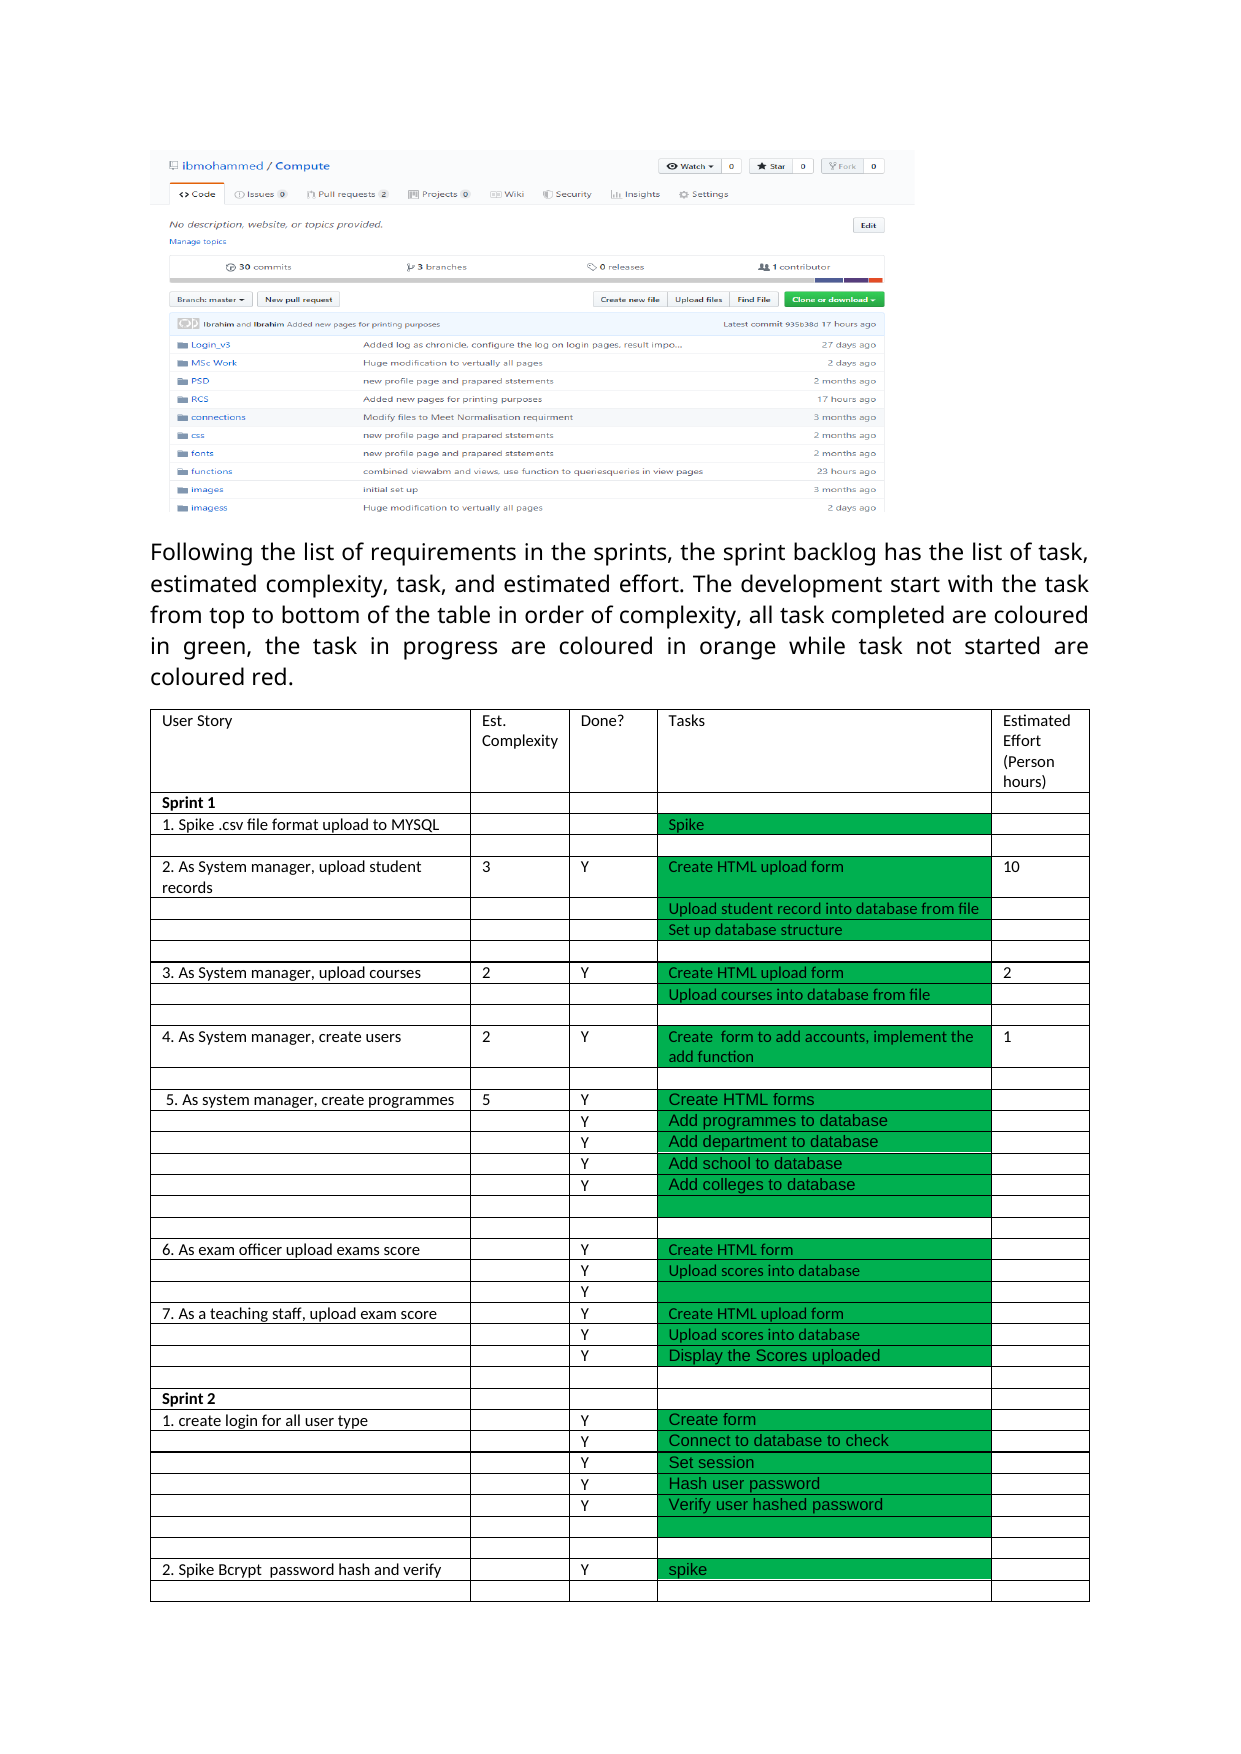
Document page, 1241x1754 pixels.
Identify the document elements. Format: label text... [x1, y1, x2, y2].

table_cell Add programmes to database [658, 1111, 991, 1131]
table_cell Create HTML form [658, 1239, 991, 1259]
table_cell [992, 1239, 1089, 1259]
table_cell [471, 1154, 569, 1174]
table_cell [992, 1453, 1089, 1473]
table_cell [992, 793, 1089, 813]
table_cell [471, 1324, 569, 1345]
table_cell [471, 1282, 569, 1302]
table_cell Upload student record into database from file [658, 898, 991, 919]
table_cell [992, 1410, 1089, 1430]
table_cell [471, 814, 569, 834]
table_cell [992, 1005, 1089, 1025]
table_cell [570, 1538, 657, 1558]
table_cell [992, 1132, 1089, 1152]
table_cell Y [570, 1175, 657, 1195]
table_cell [471, 1218, 569, 1238]
table_cell [658, 835, 991, 856]
table_cell 1. Spike .csv file format upload to MYSQL [151, 814, 470, 834]
table_cell Add department to database [658, 1132, 991, 1152]
table_cell Y [570, 1453, 657, 1473]
table_cell [471, 1175, 569, 1195]
table_cell [471, 1367, 569, 1387]
table_cell [151, 1260, 470, 1281]
table_cell [570, 1517, 657, 1537]
table_header Est. Complexity [471, 710, 569, 792]
table_cell [471, 1517, 569, 1537]
table_cell Y [570, 857, 657, 897]
table_cell 6. As exam officer upload exams score [151, 1239, 470, 1259]
table_cell Y [570, 1026, 657, 1067]
table_cell 2. As System manager, upload student records [151, 857, 470, 897]
table_cell [471, 1538, 569, 1558]
table_cell [992, 1260, 1089, 1281]
table_cell [151, 1495, 470, 1516]
table_cell [471, 984, 569, 1004]
table_cell [570, 835, 657, 856]
table_cell [471, 1559, 569, 1579]
table_cell [570, 1367, 657, 1387]
table_cell 2 [471, 963, 569, 983]
table_cell [151, 1517, 470, 1537]
table_cell 5. As system manager, create programmes [151, 1090, 470, 1110]
table_cell Y [570, 1111, 657, 1131]
table_cell [151, 835, 470, 856]
table_cell Create HTML upload form [658, 1303, 991, 1323]
table_cell [992, 1474, 1089, 1494]
table_cell [992, 1175, 1089, 1195]
table_cell [570, 898, 657, 919]
table_cell Create form to add accounts, implement the add function [658, 1026, 991, 1067]
table_cell 3. As System manager, upload courses [151, 963, 470, 983]
table_cell [570, 1005, 657, 1025]
table_cell [992, 1324, 1089, 1345]
table_cell [658, 1538, 991, 1558]
table_cell Create form [658, 1410, 991, 1430]
table_cell [658, 1367, 991, 1387]
picture [150, 150, 915, 512]
table_cell [658, 1218, 991, 1238]
table_cell [151, 1005, 470, 1025]
table_cell [151, 1474, 470, 1494]
table_cell Create HTML forms [658, 1090, 991, 1110]
table_cell 1 [992, 1026, 1089, 1067]
table_cell [992, 1495, 1089, 1516]
table_cell Create HTML upload form [658, 857, 991, 897]
table_cell Y [570, 1303, 657, 1323]
table_cell [992, 1367, 1089, 1387]
table_cell [992, 898, 1089, 919]
table_cell [471, 1260, 569, 1281]
table_cell [151, 1132, 470, 1152]
table_cell [570, 1389, 657, 1409]
table_cell Upload scores into database [658, 1324, 991, 1345]
table_cell [658, 1068, 991, 1088]
text Following the list of requirements in the sprints, the sprint backlog has the list of task, estimated complexity, task, and estimated effort. The development start with the task from top to bottom of the table in order of complexity, all task completed are coloured in green, the task in progress are coloured in orange while task not started are coloured red. [150, 536, 1090, 693]
table_cell 7. As a teaching staff, upload exam score [151, 1303, 470, 1323]
table_cell Y [570, 1346, 657, 1366]
table_cell [151, 920, 470, 940]
table_cell [992, 814, 1089, 834]
table_cell Add school to database [658, 1154, 991, 1174]
table_cell [658, 1005, 991, 1025]
table_cell [992, 1111, 1089, 1131]
table_cell [151, 1367, 470, 1387]
table_cell Create HTML upload form [658, 963, 991, 983]
table_cell [471, 1111, 569, 1131]
table_cell Add colleges to database [658, 1175, 991, 1195]
table_cell Y [570, 1495, 657, 1516]
table_cell [992, 835, 1089, 856]
table_cell [992, 1218, 1089, 1238]
table_cell [992, 984, 1089, 1004]
table_cell [471, 898, 569, 919]
table_cell Y [570, 1324, 657, 1345]
table_cell [570, 1068, 657, 1088]
table_cell [992, 1090, 1089, 1110]
table_cell [471, 1196, 569, 1217]
table_cell [992, 1346, 1089, 1366]
table_cell [992, 920, 1089, 940]
table_cell Set up database structure [658, 920, 991, 940]
table_header User Story [151, 710, 470, 792]
table_cell [151, 1538, 470, 1558]
table_cell Display the Scores uploaded [658, 1346, 991, 1366]
table_cell [471, 1132, 569, 1152]
table_cell [151, 984, 470, 1004]
table_cell [658, 1517, 991, 1537]
table_cell [471, 1410, 569, 1430]
table_cell 5 [471, 1090, 569, 1110]
table_cell Connect to database to check [658, 1431, 991, 1451]
table_cell [992, 1431, 1089, 1451]
table_cell Y [570, 1282, 657, 1302]
table_cell [151, 1581, 470, 1601]
table_cell [992, 1282, 1089, 1302]
table_cell Sprint 2 [151, 1389, 470, 1409]
table_cell Upload courses into database from file [658, 984, 991, 1004]
table_cell 3 [471, 857, 569, 897]
table_cell 2 [471, 1026, 569, 1067]
table_cell Y [570, 1559, 657, 1579]
table_cell [471, 920, 569, 940]
table_cell [151, 1068, 470, 1088]
table_cell Y [570, 1431, 657, 1451]
table_cell [570, 793, 657, 813]
table_cell [151, 1196, 470, 1217]
table_cell [151, 1453, 470, 1473]
table_cell [151, 1154, 470, 1174]
table_cell [992, 1559, 1089, 1579]
table_cell [471, 1453, 569, 1473]
table_cell [151, 1175, 470, 1195]
table_cell Upload scores into database [658, 1260, 991, 1281]
table_cell [471, 1474, 569, 1494]
table_cell [151, 1218, 470, 1238]
table_cell [658, 941, 991, 961]
table_cell [151, 1346, 470, 1366]
table_cell Y [570, 1410, 657, 1430]
table_cell [471, 793, 569, 813]
table_cell Spike [658, 814, 991, 834]
table_cell [570, 920, 657, 940]
table_cell [471, 1431, 569, 1451]
table_cell [151, 1111, 470, 1131]
table_cell [992, 1068, 1089, 1088]
table_cell Y [570, 1132, 657, 1152]
table_cell spike [658, 1559, 991, 1579]
table_cell Verify user hashed password [658, 1495, 991, 1516]
table_cell [658, 1282, 991, 1302]
table_cell 1. create login for all user type [151, 1410, 470, 1430]
table_cell [992, 1154, 1089, 1174]
table_cell 2 [992, 963, 1089, 983]
table_cell [471, 1389, 569, 1409]
table_cell [570, 1581, 657, 1601]
table_cell [471, 1303, 569, 1323]
table_cell [658, 793, 991, 813]
table_cell Y [570, 963, 657, 983]
table_cell Y [570, 1090, 657, 1110]
table_cell [471, 941, 569, 961]
table_cell [992, 1581, 1089, 1601]
table_cell Set session [658, 1453, 991, 1473]
table_cell [151, 1282, 470, 1302]
table_cell [658, 1389, 991, 1409]
table_cell [471, 1068, 569, 1088]
table_cell [471, 835, 569, 856]
table_cell [992, 1196, 1089, 1217]
table_cell [471, 1005, 569, 1025]
table_cell [570, 1218, 657, 1238]
table_cell [992, 941, 1089, 961]
table_header Done? [570, 710, 657, 792]
table_cell [151, 1431, 470, 1451]
table_cell Y [570, 1474, 657, 1494]
table_cell 10 [992, 857, 1089, 897]
table_cell [992, 1538, 1089, 1558]
table_cell [992, 1389, 1089, 1409]
table_cell [992, 1303, 1089, 1323]
table_cell [570, 941, 657, 961]
table_cell [151, 1324, 470, 1345]
table_cell [992, 1517, 1089, 1537]
table_cell [471, 1346, 569, 1366]
table_cell Y [570, 1239, 657, 1259]
table_cell [151, 898, 470, 919]
table_cell [151, 941, 470, 961]
table_cell 2. Spike Bcrypt password hash and verify [151, 1559, 470, 1579]
table_header Tasks [658, 710, 991, 792]
table_cell [658, 1196, 991, 1217]
table_cell Y [570, 1154, 657, 1174]
table_cell [658, 1581, 991, 1601]
table_cell [471, 1495, 569, 1516]
table_cell Y [570, 1260, 657, 1281]
table_cell [570, 984, 657, 1004]
table_cell [471, 1239, 569, 1259]
table_cell [471, 1581, 569, 1601]
table_cell [570, 1196, 657, 1217]
table_cell Hash user password [658, 1474, 991, 1494]
table_cell Sprint 1 [151, 793, 470, 813]
table_cell 4. As System manager, create users [151, 1026, 470, 1067]
table_header Estimated Effort (Person hours) [992, 710, 1089, 792]
table_cell [570, 814, 657, 834]
